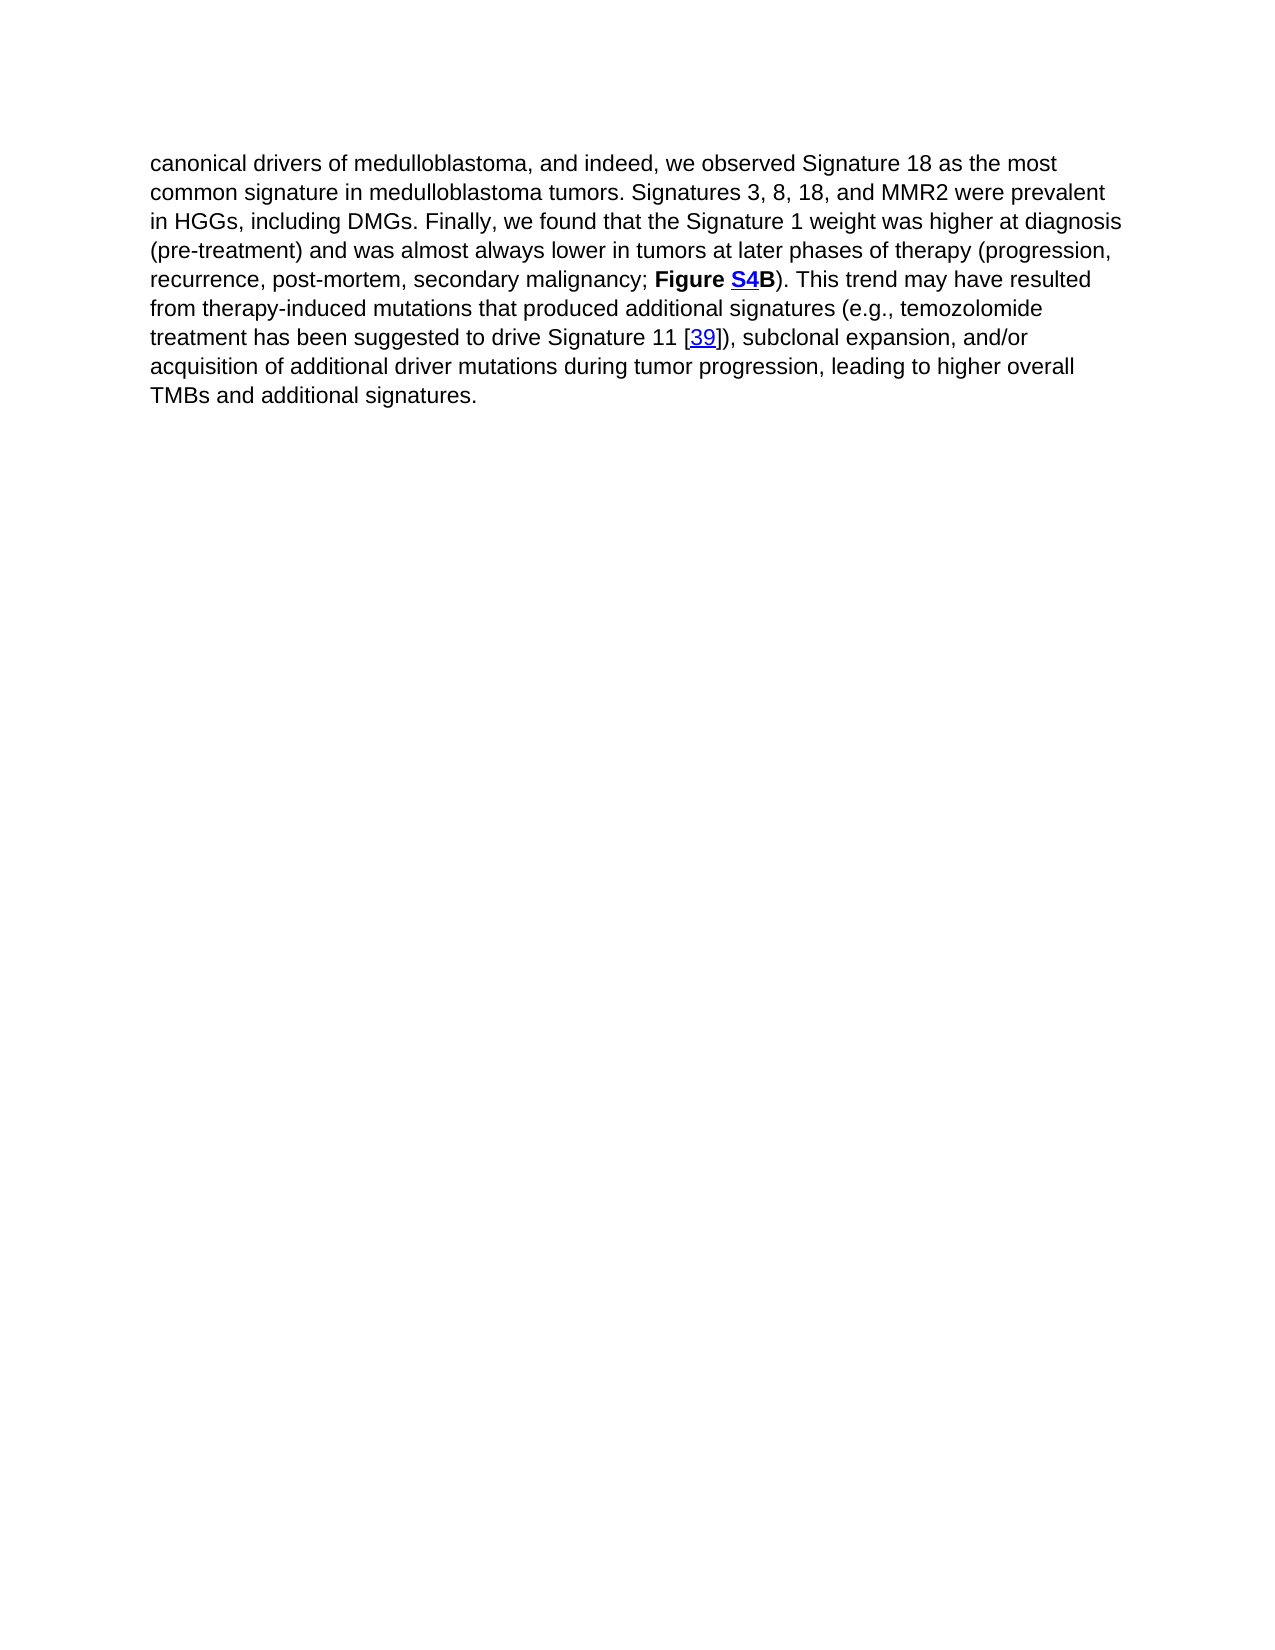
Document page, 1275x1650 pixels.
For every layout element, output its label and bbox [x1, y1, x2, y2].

text [150, 150, 1125, 408]
